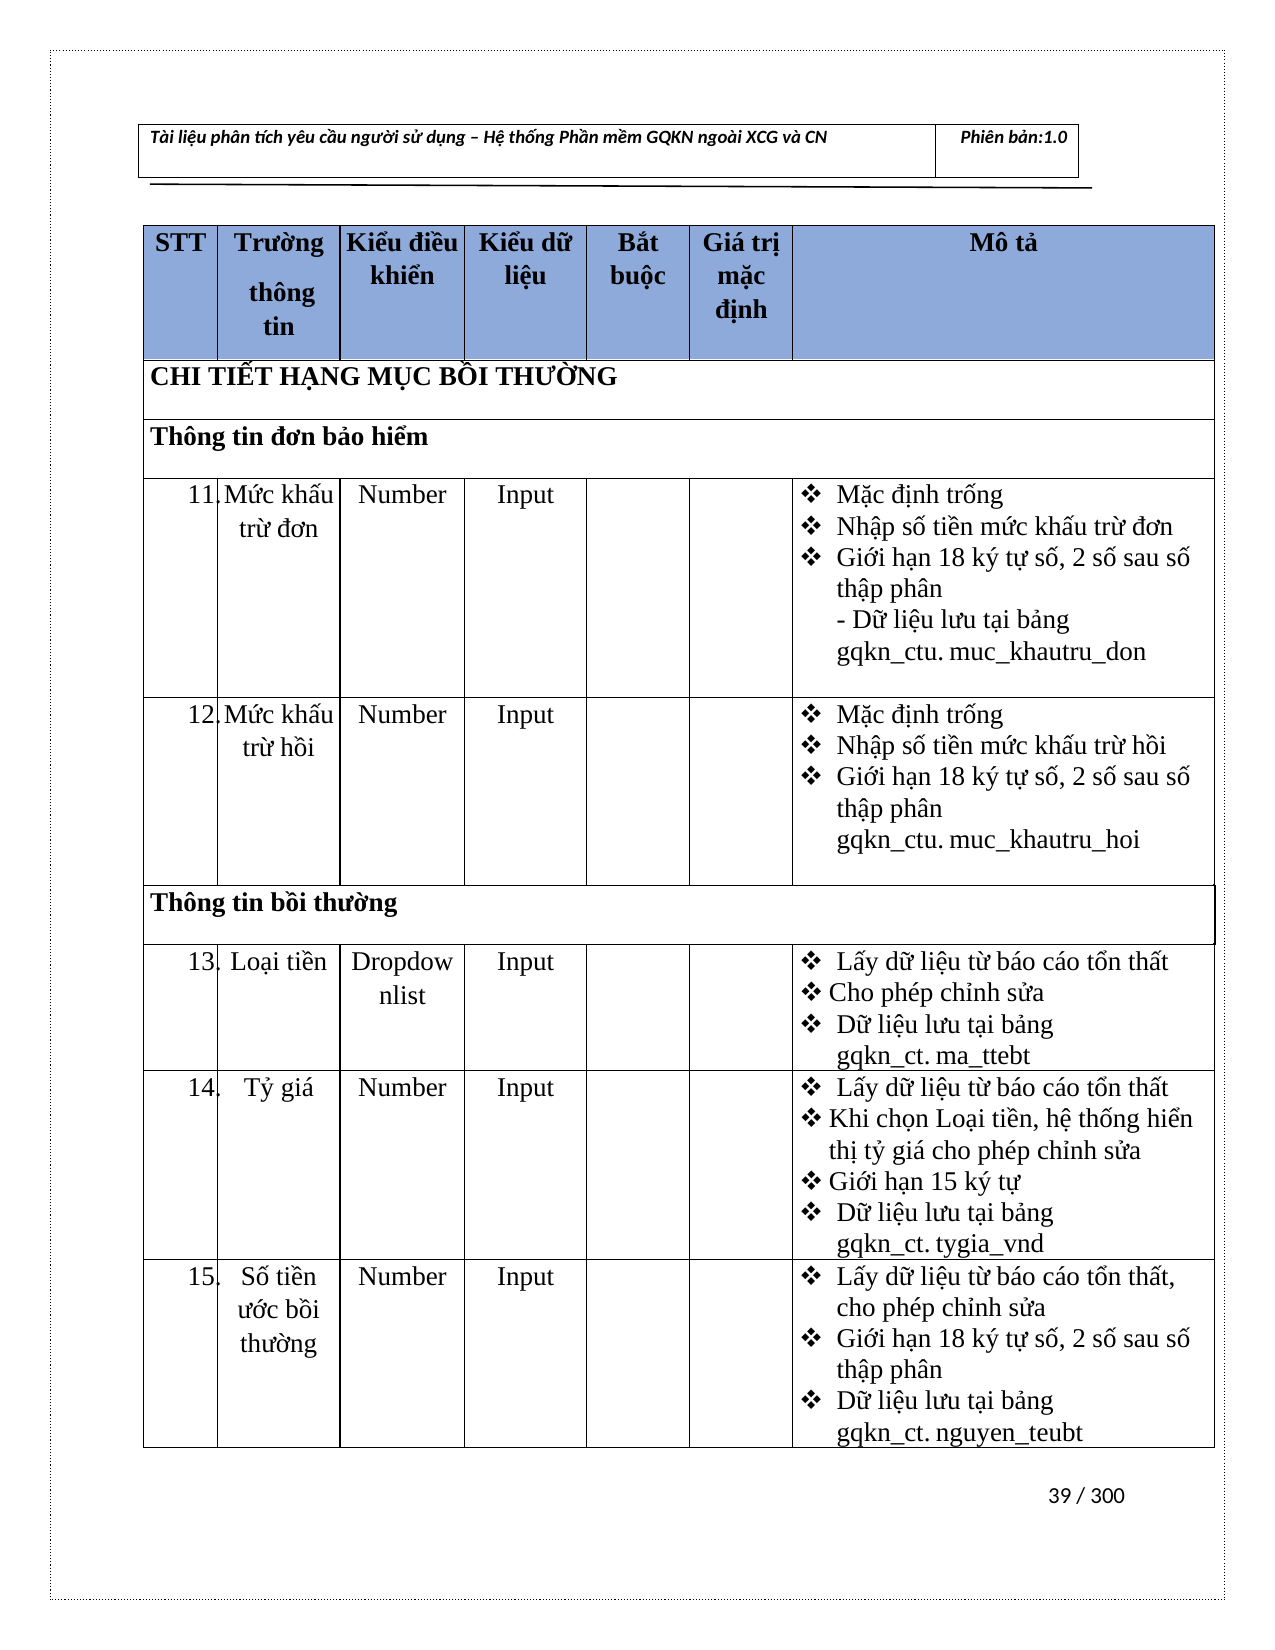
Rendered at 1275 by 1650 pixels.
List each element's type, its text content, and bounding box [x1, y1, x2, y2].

table_cell Input [465, 945, 586, 1070]
table_cell [144, 945, 217, 1070]
table_cell Number [341, 1260, 464, 1447]
table_cell Mức khấu trừ hồi [218, 698, 339, 885]
table_cell Lấy dữ liệu từ báo cáo tổn thất Khi chọn Loại tiền, hệ thống hiển thị tỷ giá cho phép chỉnh sửa Giới hạn 15 ký tự Dữ liệu lưu tại bảng gqkn_ct. tygia_vnd [793, 1071, 1214, 1258]
table_header Kiểu dữ liệu [465, 226, 586, 359]
table_header Trường thông tin [218, 226, 339, 359]
table_cell [587, 479, 689, 697]
table_cell [587, 1071, 689, 1258]
table_header Bắt buộc [587, 226, 689, 359]
table_cell Number [341, 698, 464, 885]
table_header Giá trị mặc định [690, 226, 792, 359]
table_header STT [144, 226, 217, 359]
table_cell Input [465, 1071, 586, 1258]
table_cell Lấy dữ liệu từ báo cáo tổn thất Cho phép chỉnh sửa Dữ liệu lưu tại bảng gqkn_ct. ma_ttebt [793, 945, 1214, 1070]
table_cell [144, 698, 217, 885]
table_cell [690, 1260, 792, 1447]
table_cell [690, 945, 792, 1070]
table_cell Thông tin đơn bảo hiểm [144, 420, 1214, 478]
table_header Kiểu điều khiển [341, 226, 464, 359]
table_header Mô tả [793, 226, 1214, 359]
table_cell Lấy dữ liệu từ báo cáo tổn thất, cho phép chỉnh sửa Giới hạn 18 ký tự số, 2 số sau số thập phân Dữ liệu lưu tại bảng gqkn_ct. nguyen_teubt [793, 1260, 1214, 1447]
table_cell CHI TIẾT HẠNG MỤC BỒI THƯỜNG [144, 361, 1214, 418]
table_cell [144, 1260, 217, 1447]
table_cell Mặc định trống Nhập số tiền mức khấu trừ hồi Giới hạn 18 ký tự số, 2 số sau số thập phân gqkn_ctu. muc_khautru_hoi [793, 698, 1214, 885]
table_cell [587, 945, 689, 1070]
table_cell Tỷ giá [218, 1071, 339, 1258]
table_cell Dropdownlist [341, 945, 464, 1070]
table_cell Mức khấu trừ đơn [218, 479, 339, 697]
table_cell Thông tin bồi thường [144, 886, 1214, 944]
table_cell Loại tiền [218, 945, 339, 1070]
table_cell Number [341, 479, 464, 697]
table_cell Input [465, 698, 586, 885]
table_cell Input [465, 1260, 586, 1447]
table_cell [690, 1071, 792, 1258]
table_cell [144, 479, 217, 697]
table_cell [144, 1071, 217, 1258]
table_cell Input [465, 479, 586, 697]
table_cell [690, 479, 792, 697]
table_cell Số tiền ước bồi thường [218, 1260, 339, 1447]
table_cell [587, 698, 689, 885]
table_cell [587, 1260, 689, 1447]
table_cell [690, 698, 792, 885]
table_cell Mặc định trống Nhập số tiền mức khấu trừ đơn Giới hạn 18 ký tự số, 2 số sau số thập phân - Dữ liệu lưu tại bảng gqkn_ctu. muc_khautru_don [793, 479, 1214, 697]
table_cell Number [341, 1071, 464, 1258]
